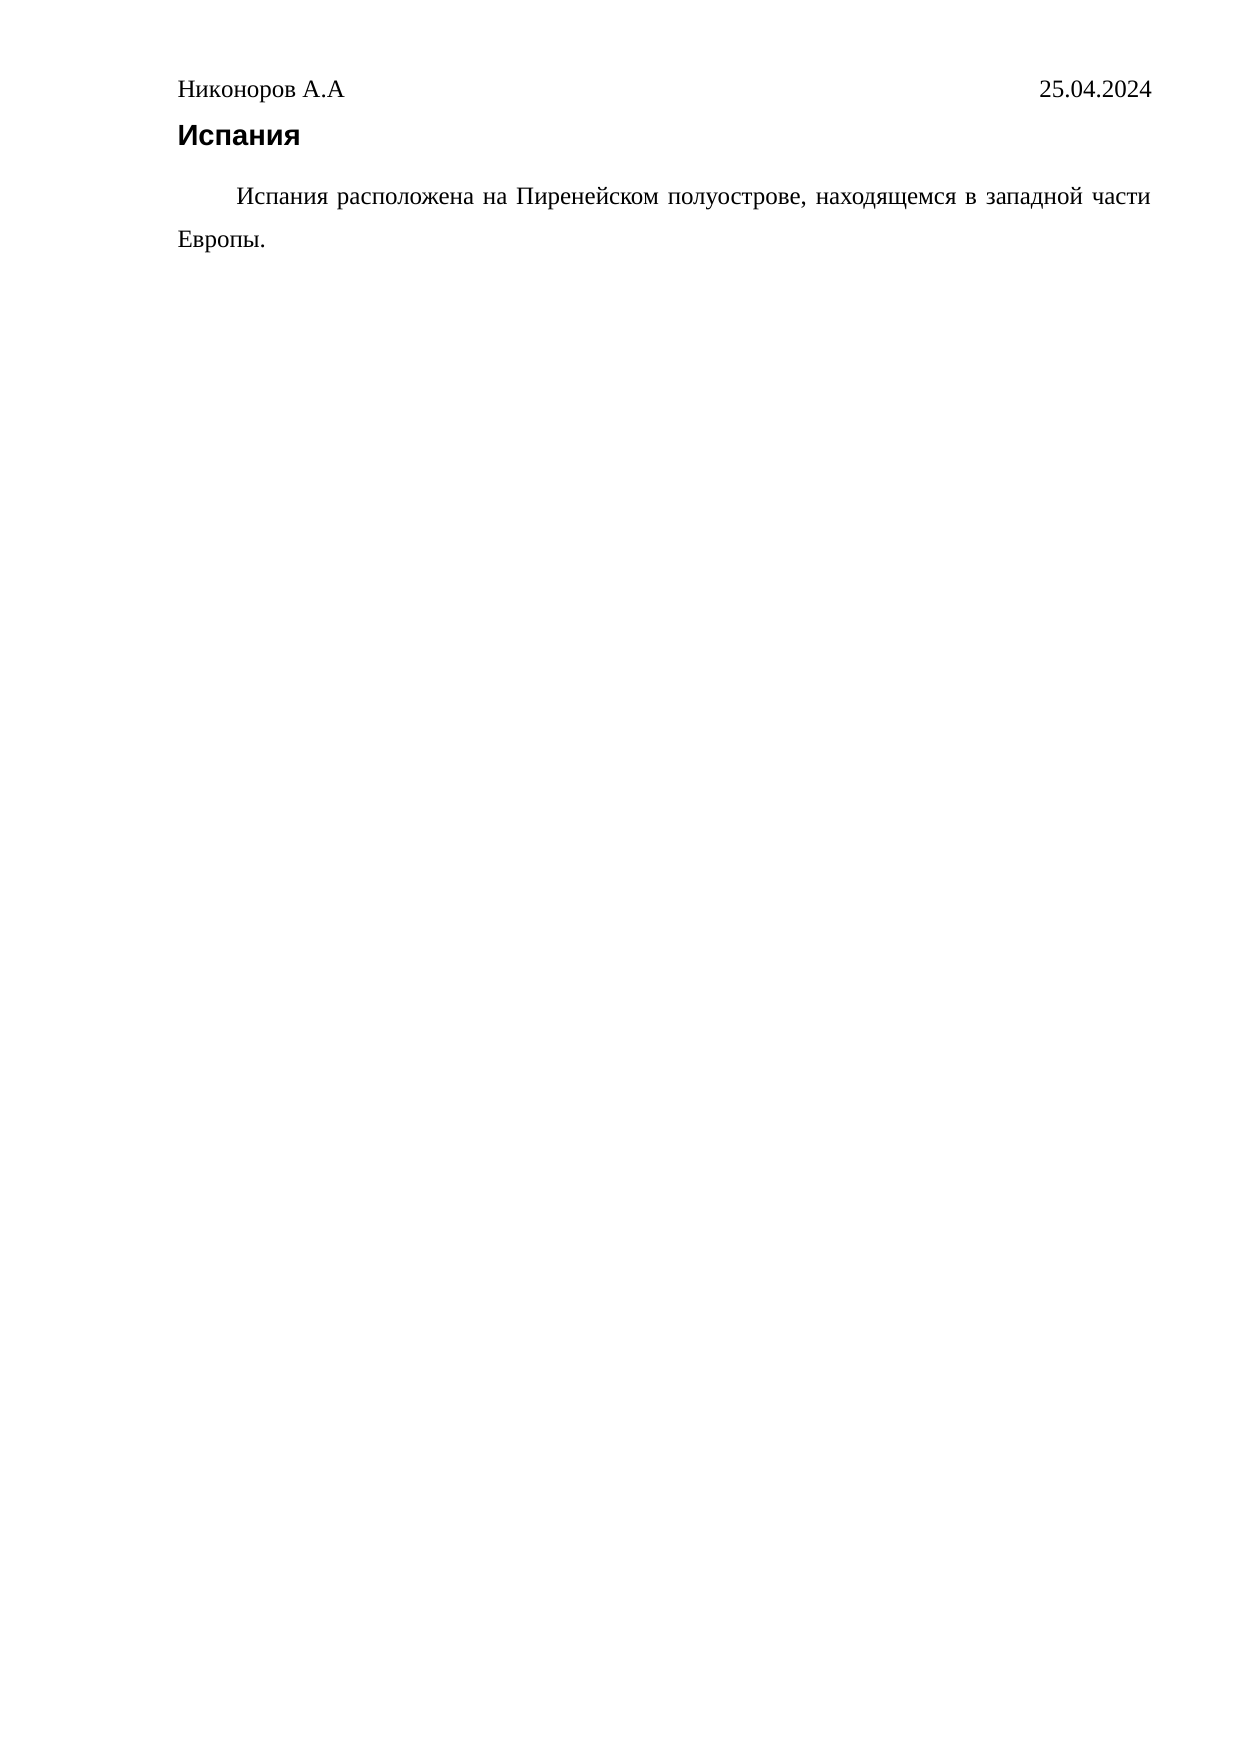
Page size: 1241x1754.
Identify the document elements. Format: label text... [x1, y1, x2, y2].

text Испания расположена на Пиренейском полуострове, находящемся в западной части Европы. [177, 181, 1152, 253]
text Испания [177, 118, 1152, 152]
